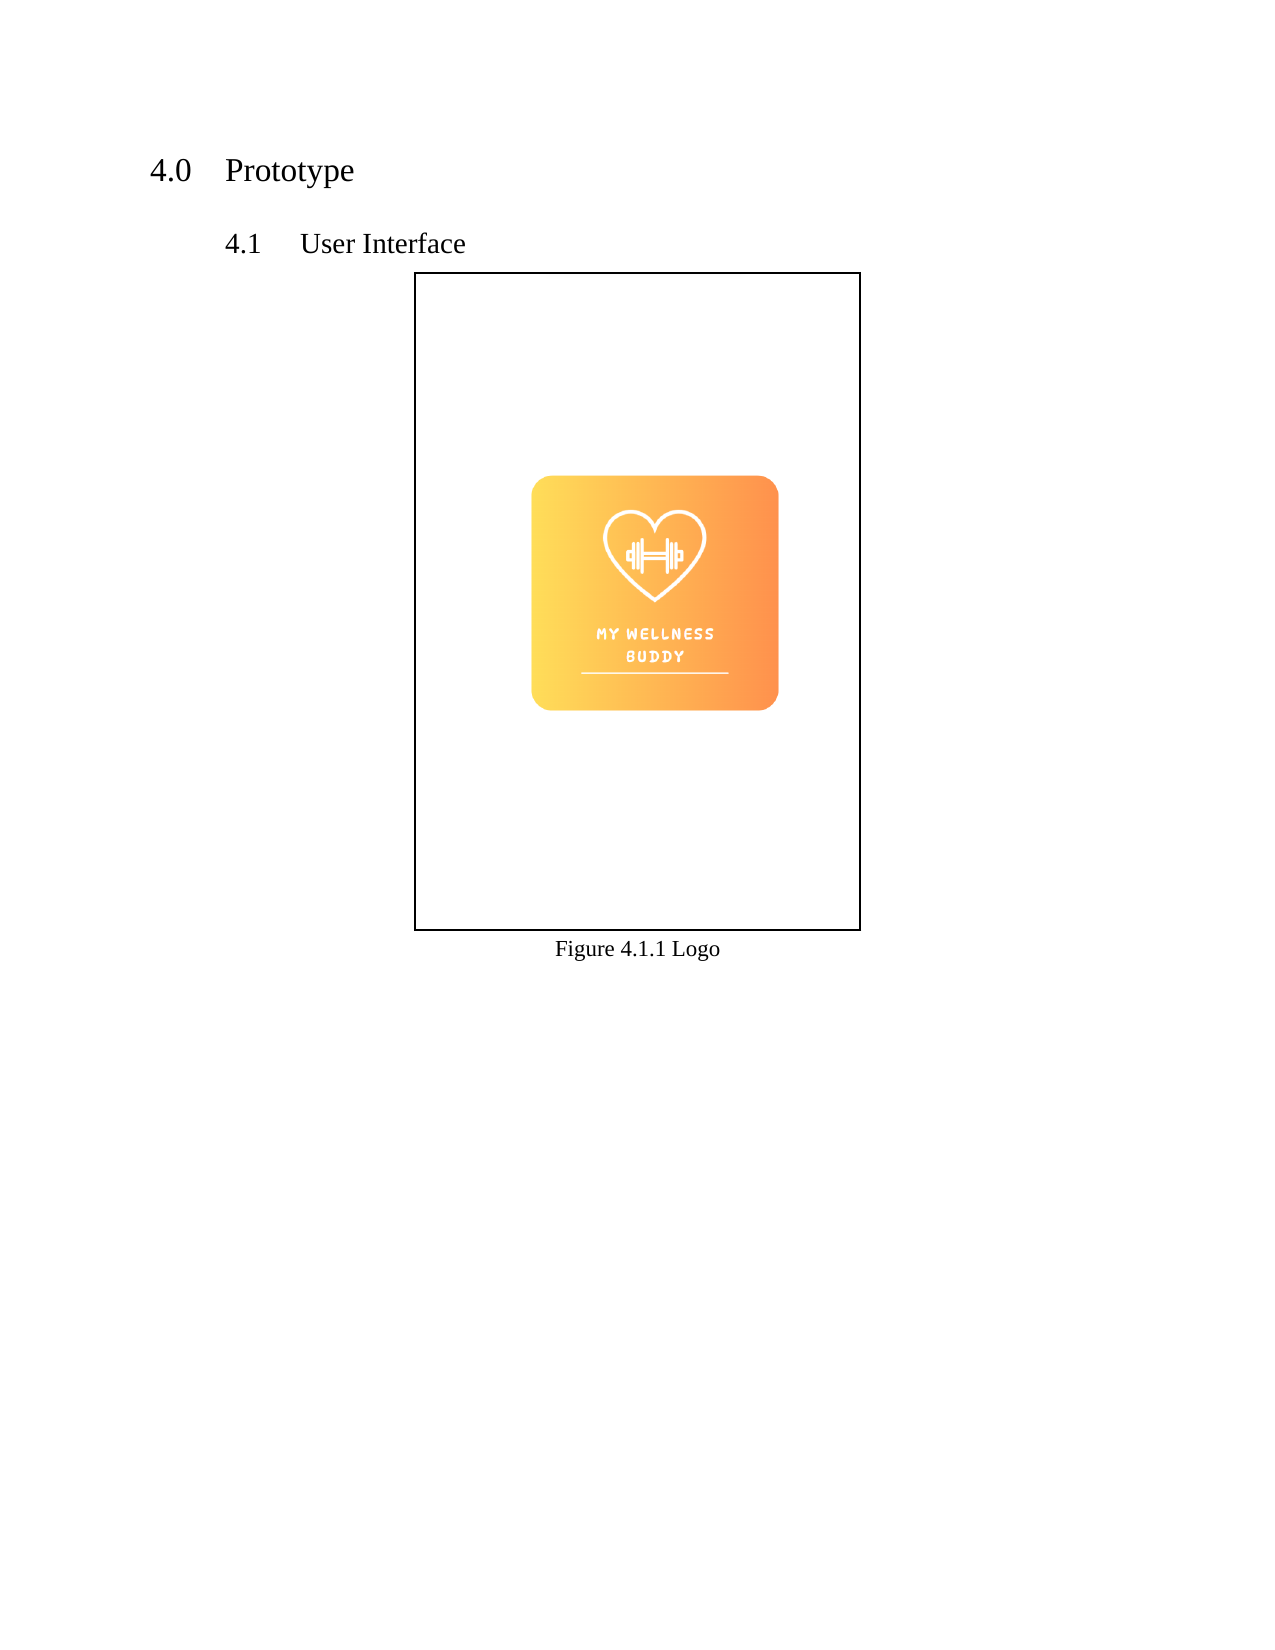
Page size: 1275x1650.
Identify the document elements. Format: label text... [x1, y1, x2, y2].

subtitle 4.1 User Interface [150, 226, 1125, 259]
text Figure 4.1.1 Logo [150, 935, 1125, 961]
subtitle 4.0 Prototype [150, 150, 1125, 188]
picture [416, 274, 859, 929]
